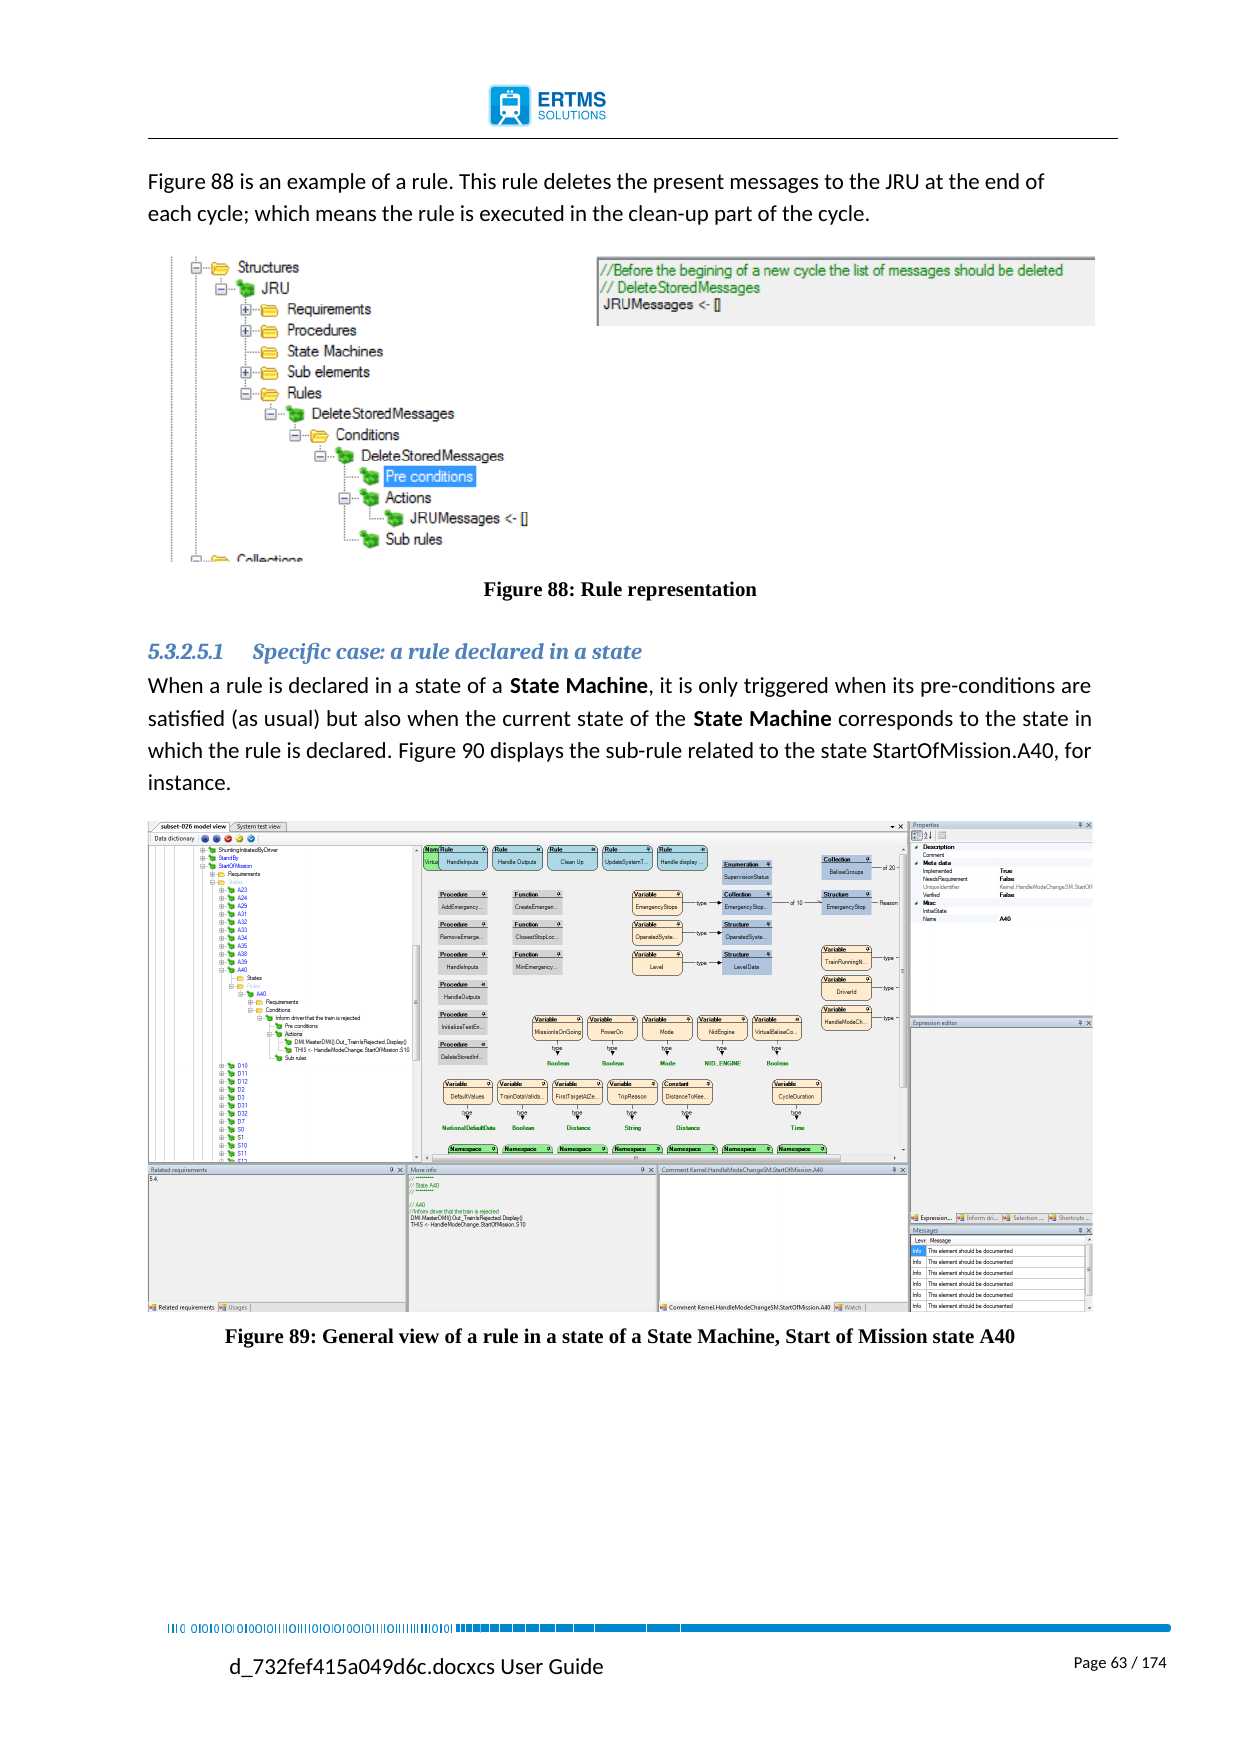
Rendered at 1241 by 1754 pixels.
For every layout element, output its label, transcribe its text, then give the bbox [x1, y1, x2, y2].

subtitle Specific case: a rule declared in a state [148, 639, 1093, 665]
text Figure 88: Rule representation [148, 577, 1093, 601]
text Figure 89: General view of a rule in a state of a State Machine, Start of Mission state A40 [148, 1324, 1093, 1348]
text When a rule is declared in a state of a State Machine, it is only triggered when its pre-conditions are satisfied (as usual) but also when the current state of the State Machine corresponds to the state in which the rule is declared. Figure 90 displays the sub-rule related to the state StartOfMission.A40, for instance. [148, 671, 1093, 796]
text Figure 88 is an example of a rule. This rule deletes the present messages to the JRU at the end of each cycle; which means the rule is executed in the clean-up part of the cycle. [148, 167, 1093, 227]
picture [477, 73, 617, 138]
picture [147, 821, 1093, 1312]
picture [167, 1624, 1171, 1633]
